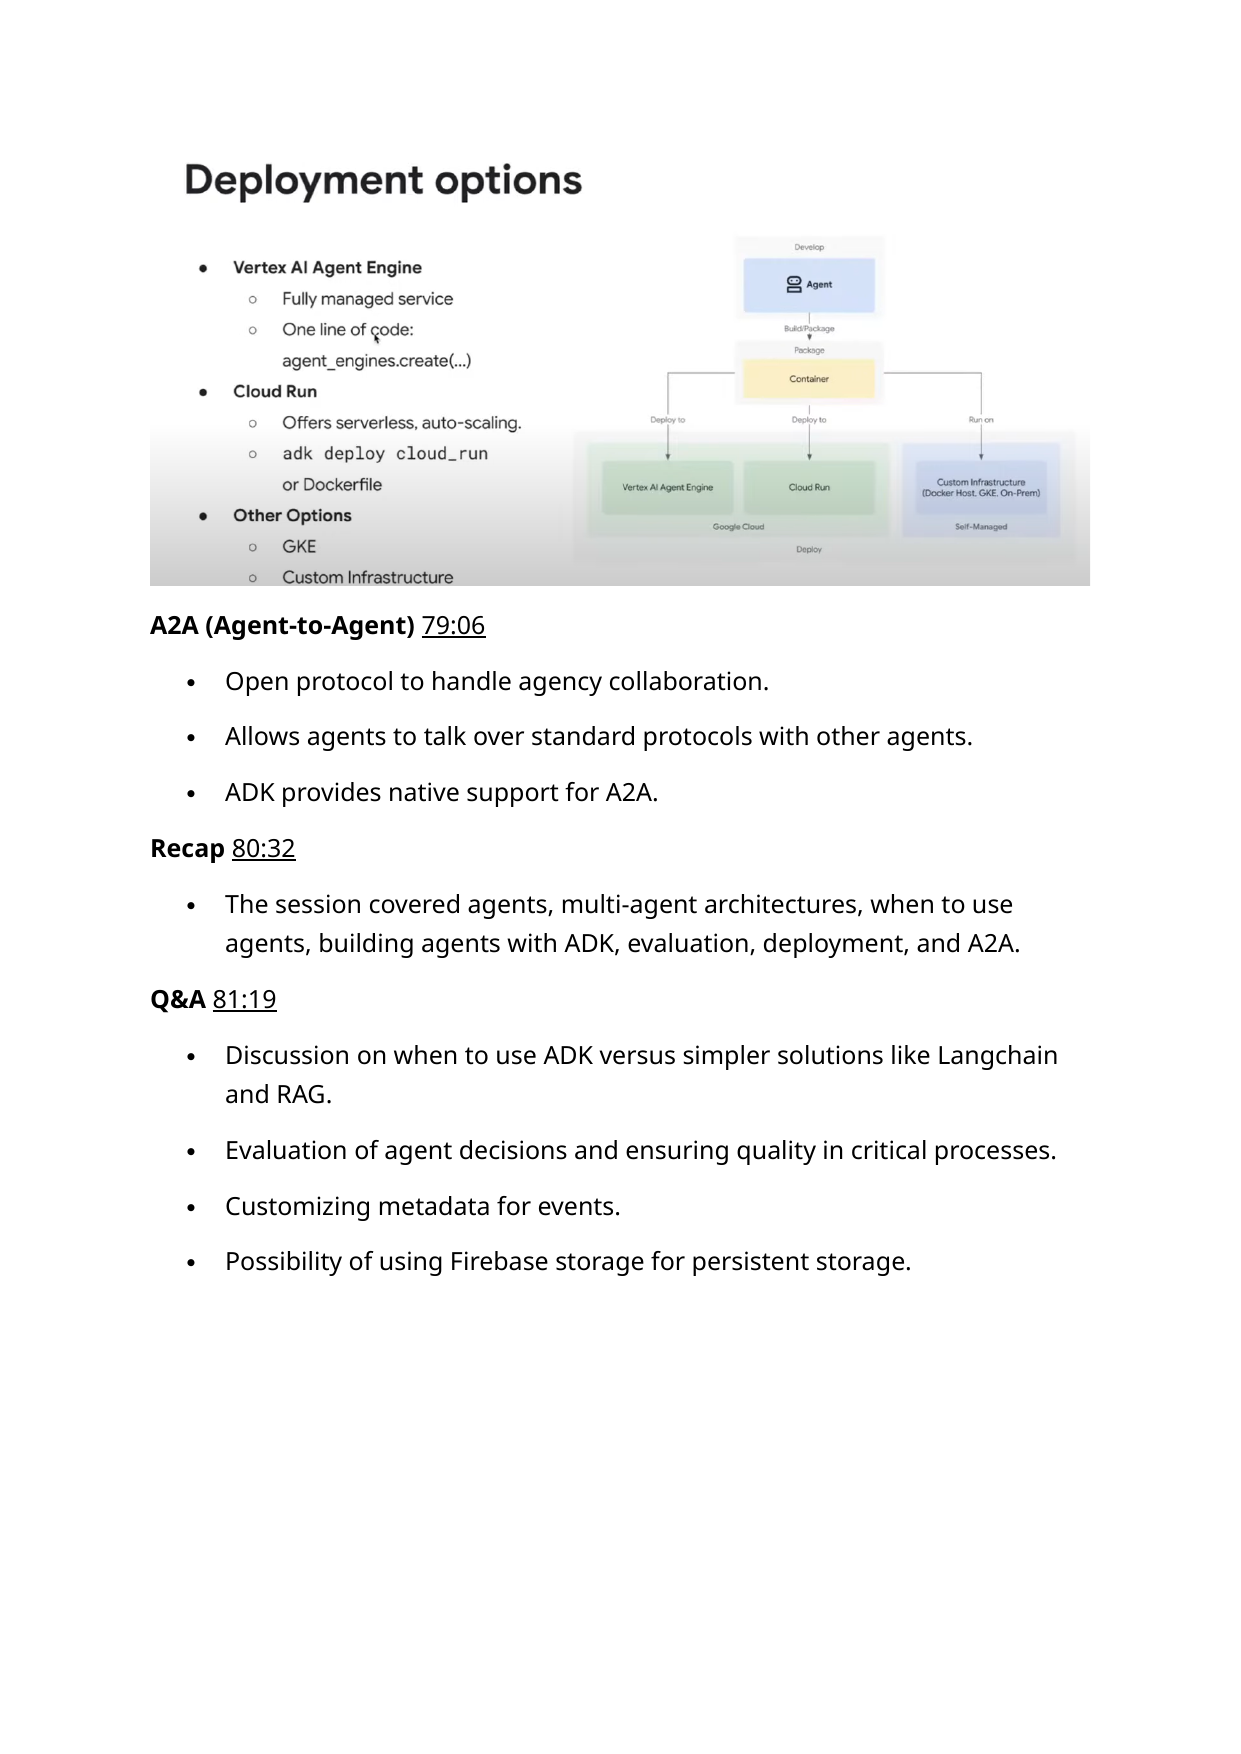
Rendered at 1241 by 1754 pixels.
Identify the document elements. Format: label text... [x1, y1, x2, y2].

picture [150, 150, 1091, 586]
list ADK provides native support for A2A. [187, 775, 1090, 809]
list Open protocol to handle agency collaboration. [187, 663, 1090, 697]
text A2A (Agent-to-Agent) 79:06 [150, 607, 1090, 641]
list Evaluation of agent decisions and ensuring quality in critical processes. [187, 1132, 1090, 1166]
list Possibility of using Firebase storage for persistent storage. [187, 1244, 1090, 1278]
text Recap 80:32 [150, 831, 1090, 865]
text Q&A 81:19 [150, 982, 1090, 1016]
list Customizing metadata for events. [187, 1188, 1090, 1222]
list The session covered agents, multi-agent architectures, when to use agents, building agents with ADK, evaluation, deployment, and A2A. [187, 887, 1090, 960]
list Discussion on when to use ADK versus simpler solutions like Langchain and RAG. [187, 1037, 1090, 1111]
list Allows agents to talk over standard protocols with other agents. [187, 719, 1090, 753]
